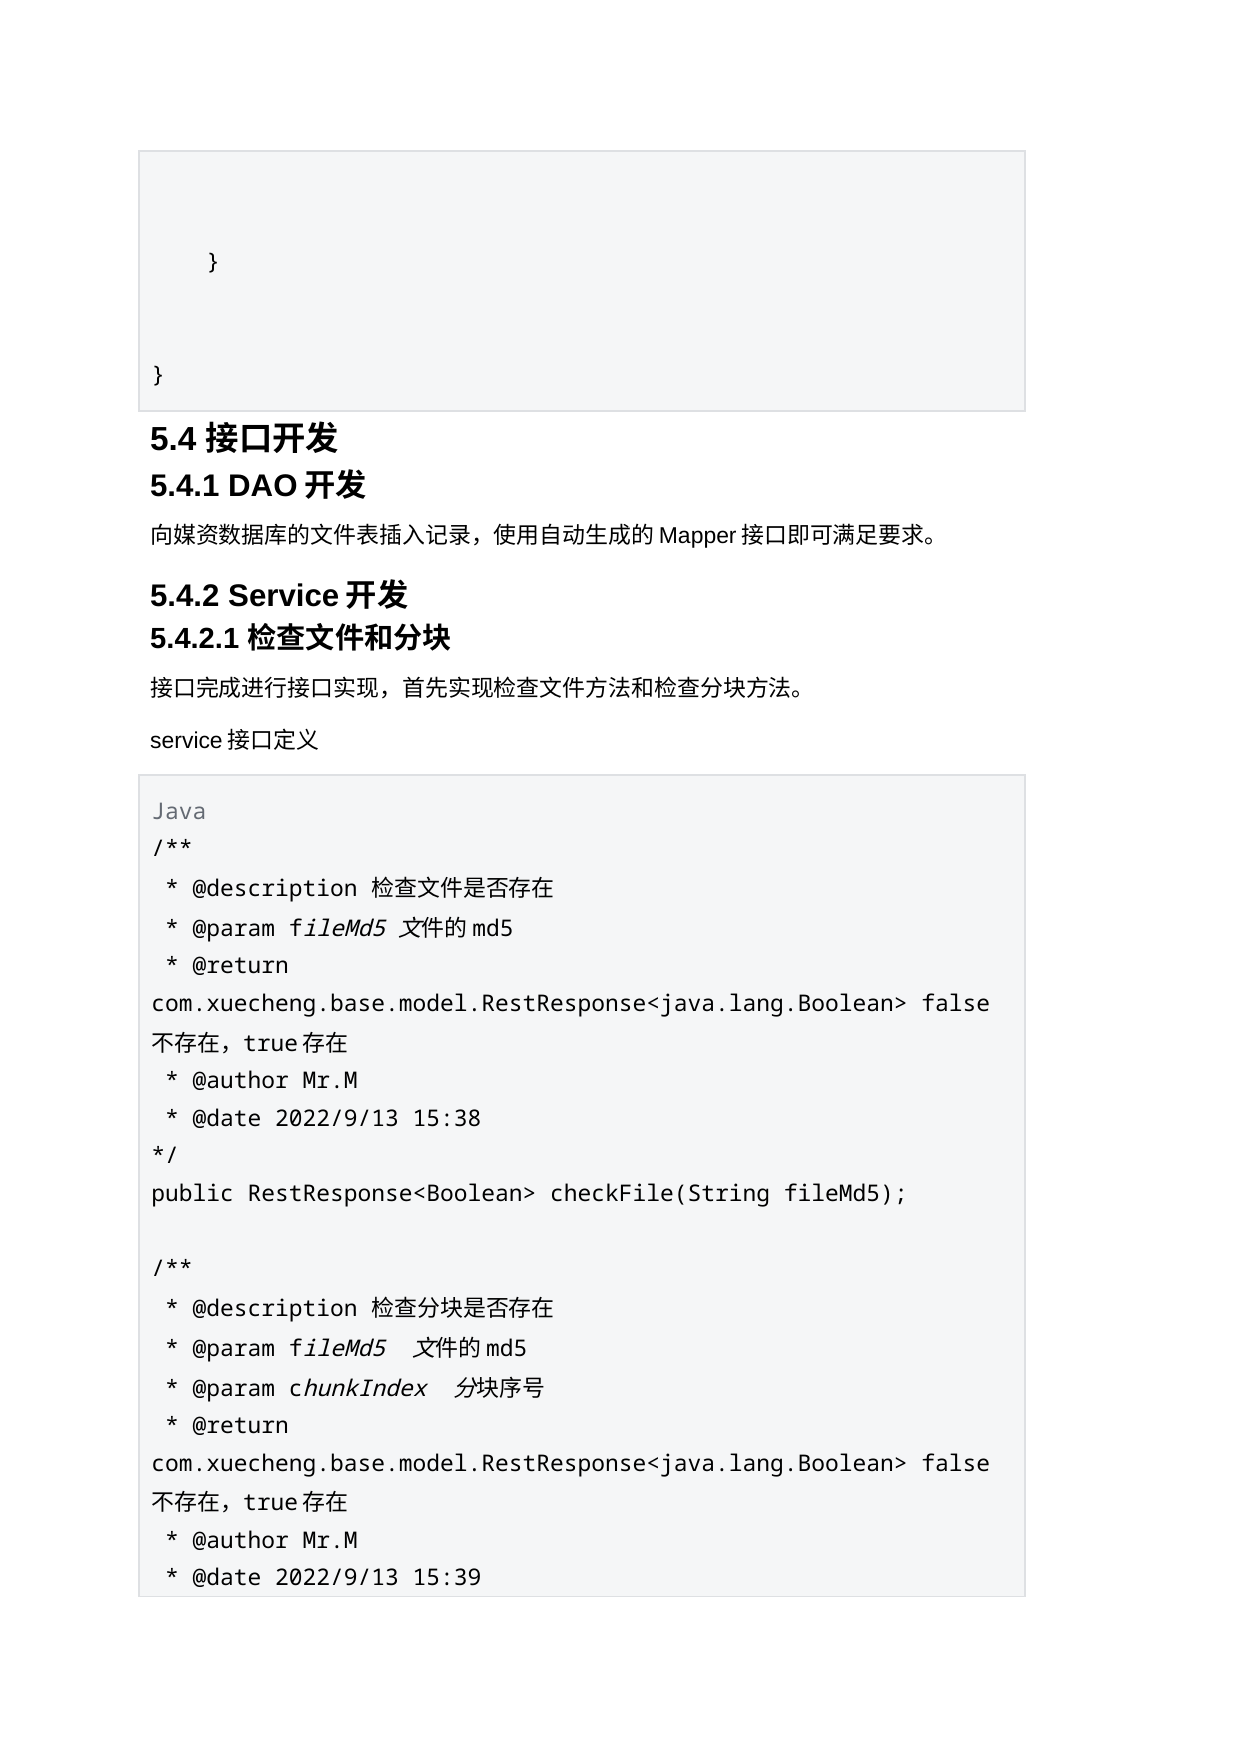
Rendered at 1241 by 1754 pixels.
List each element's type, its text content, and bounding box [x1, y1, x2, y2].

text 接口完成进行接口实现，首先实现检查文件方法和检查分块方法。 [150, 670, 1090, 703]
text service接口定义 [150, 722, 1090, 755]
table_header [140, 776, 1024, 1596]
text 向媒资数据库的文件表插入记录，使用自动生成的Mapper接口即可满足要求。 [150, 517, 1090, 551]
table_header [140, 152, 1024, 410]
